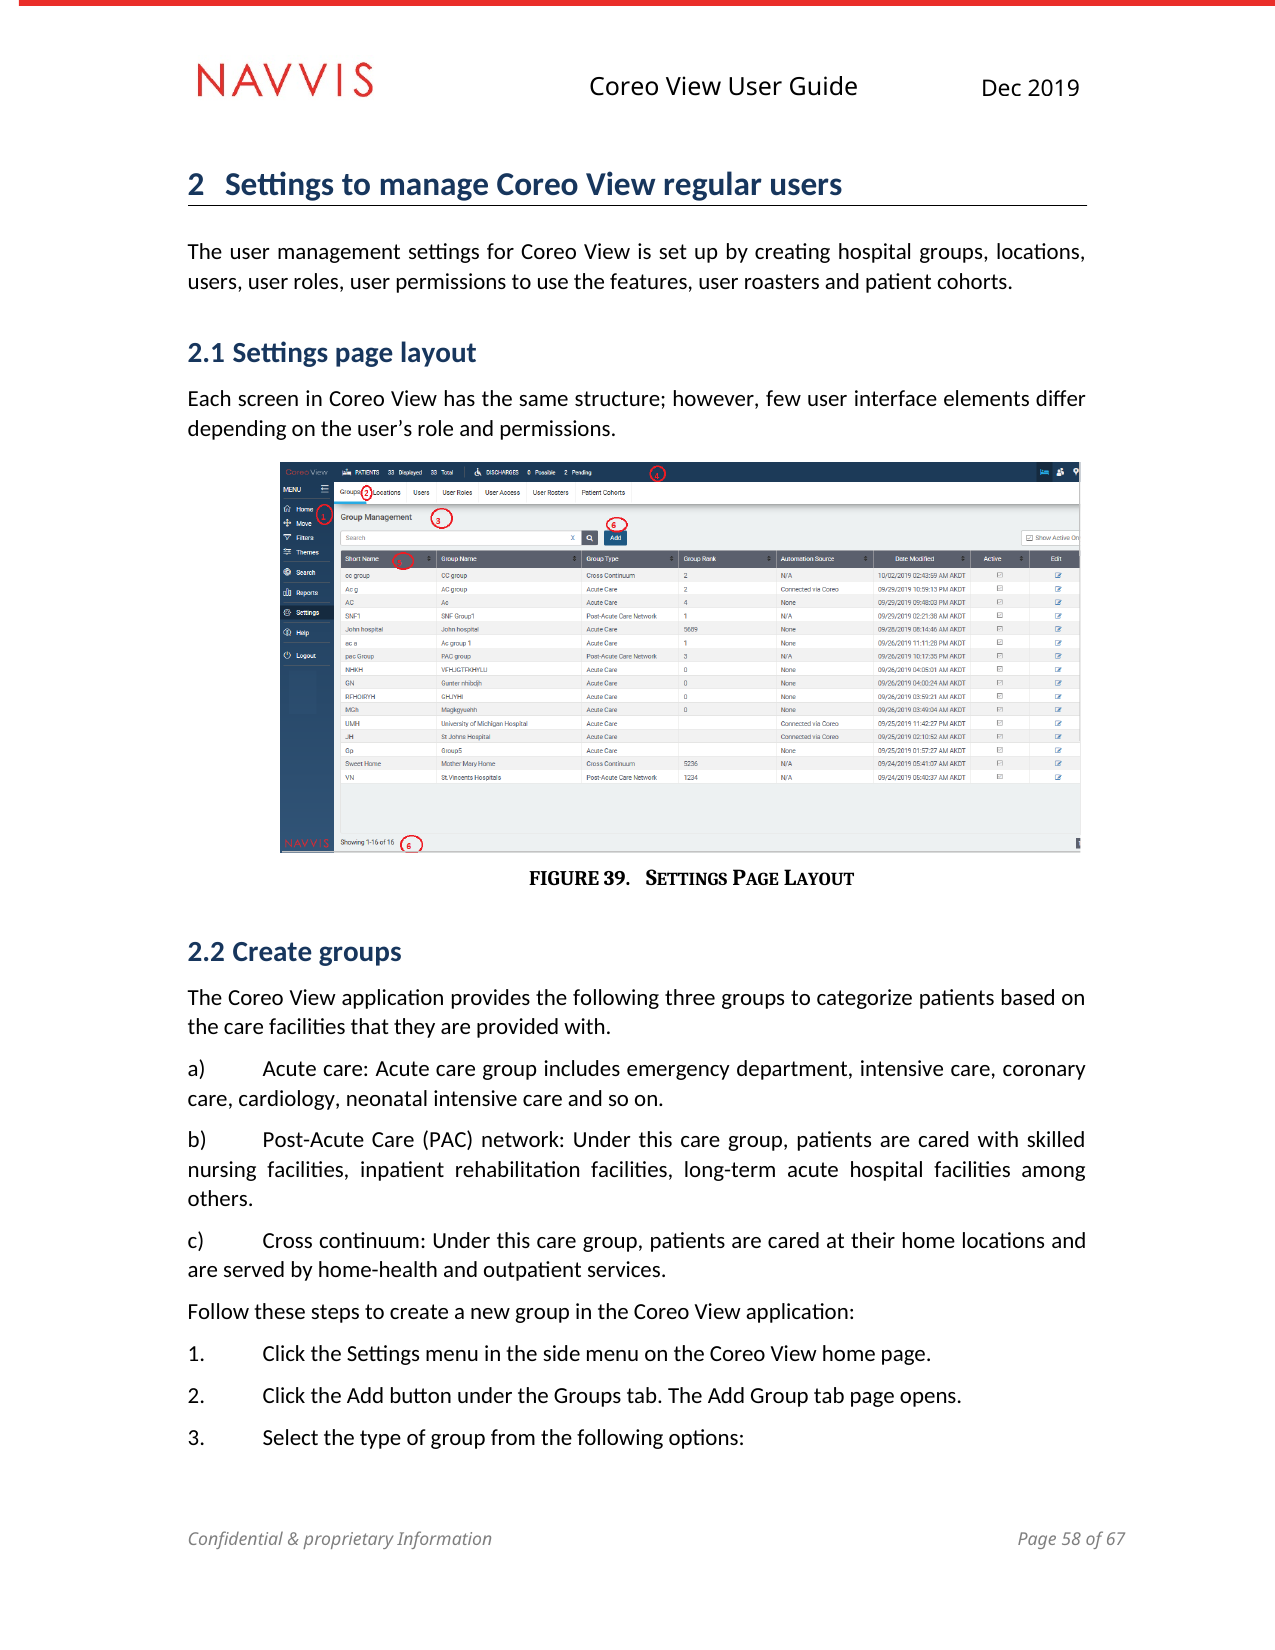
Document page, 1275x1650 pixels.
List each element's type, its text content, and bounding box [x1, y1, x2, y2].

text c) Cross continuum: Under this care group, patients are cared at their home locations and are served by home-health and outpatient services. [187, 1226, 1087, 1283]
text The user management settings for Coreo View is set up by creating hospital groups, locations, users, user roles, user permissions to use the features, user roasters and patient cohorts. [187, 237, 1087, 295]
text a) Acute care: Acute care group includes emergency department, intensive care, coronary care, cardiology, neonatal intensive care and so on. [187, 1054, 1087, 1112]
text The Coreo View application provides the following three groups to categorize patients based on the care facilities that they are provided with. [187, 983, 1087, 1040]
picture [187, 55, 383, 104]
text Each screen in Coreo View has the same structure; however, few user interface elements differ depending on the user’s role and permissions. [187, 384, 1087, 443]
text 3. Select the type of group from the following options: [187, 1423, 1087, 1451]
picture [267, 462, 1081, 853]
text Settings Page Layout [296, 865, 1087, 891]
text 1. Click the Settings menu in the side menu on the Coreo View home page. [187, 1339, 1087, 1367]
subtitle Settings to manage Coreo View regular users [187, 162, 1087, 206]
text 2. Click the Add button under the Groups tab. The Add Group tab page opens. [187, 1381, 1087, 1409]
subtitle Create groups [187, 933, 1087, 968]
text b) Post-Acute Care (PAC) network: Under this care group, patients are cared with skilled nursing facilities, inpatient rehabilitation facilities, long-term acute hospital facilities among others. [187, 1126, 1087, 1212]
text Follow these steps to create a new group in the Coreo View application: [187, 1297, 1087, 1325]
subtitle Settings page layout [187, 334, 1087, 369]
